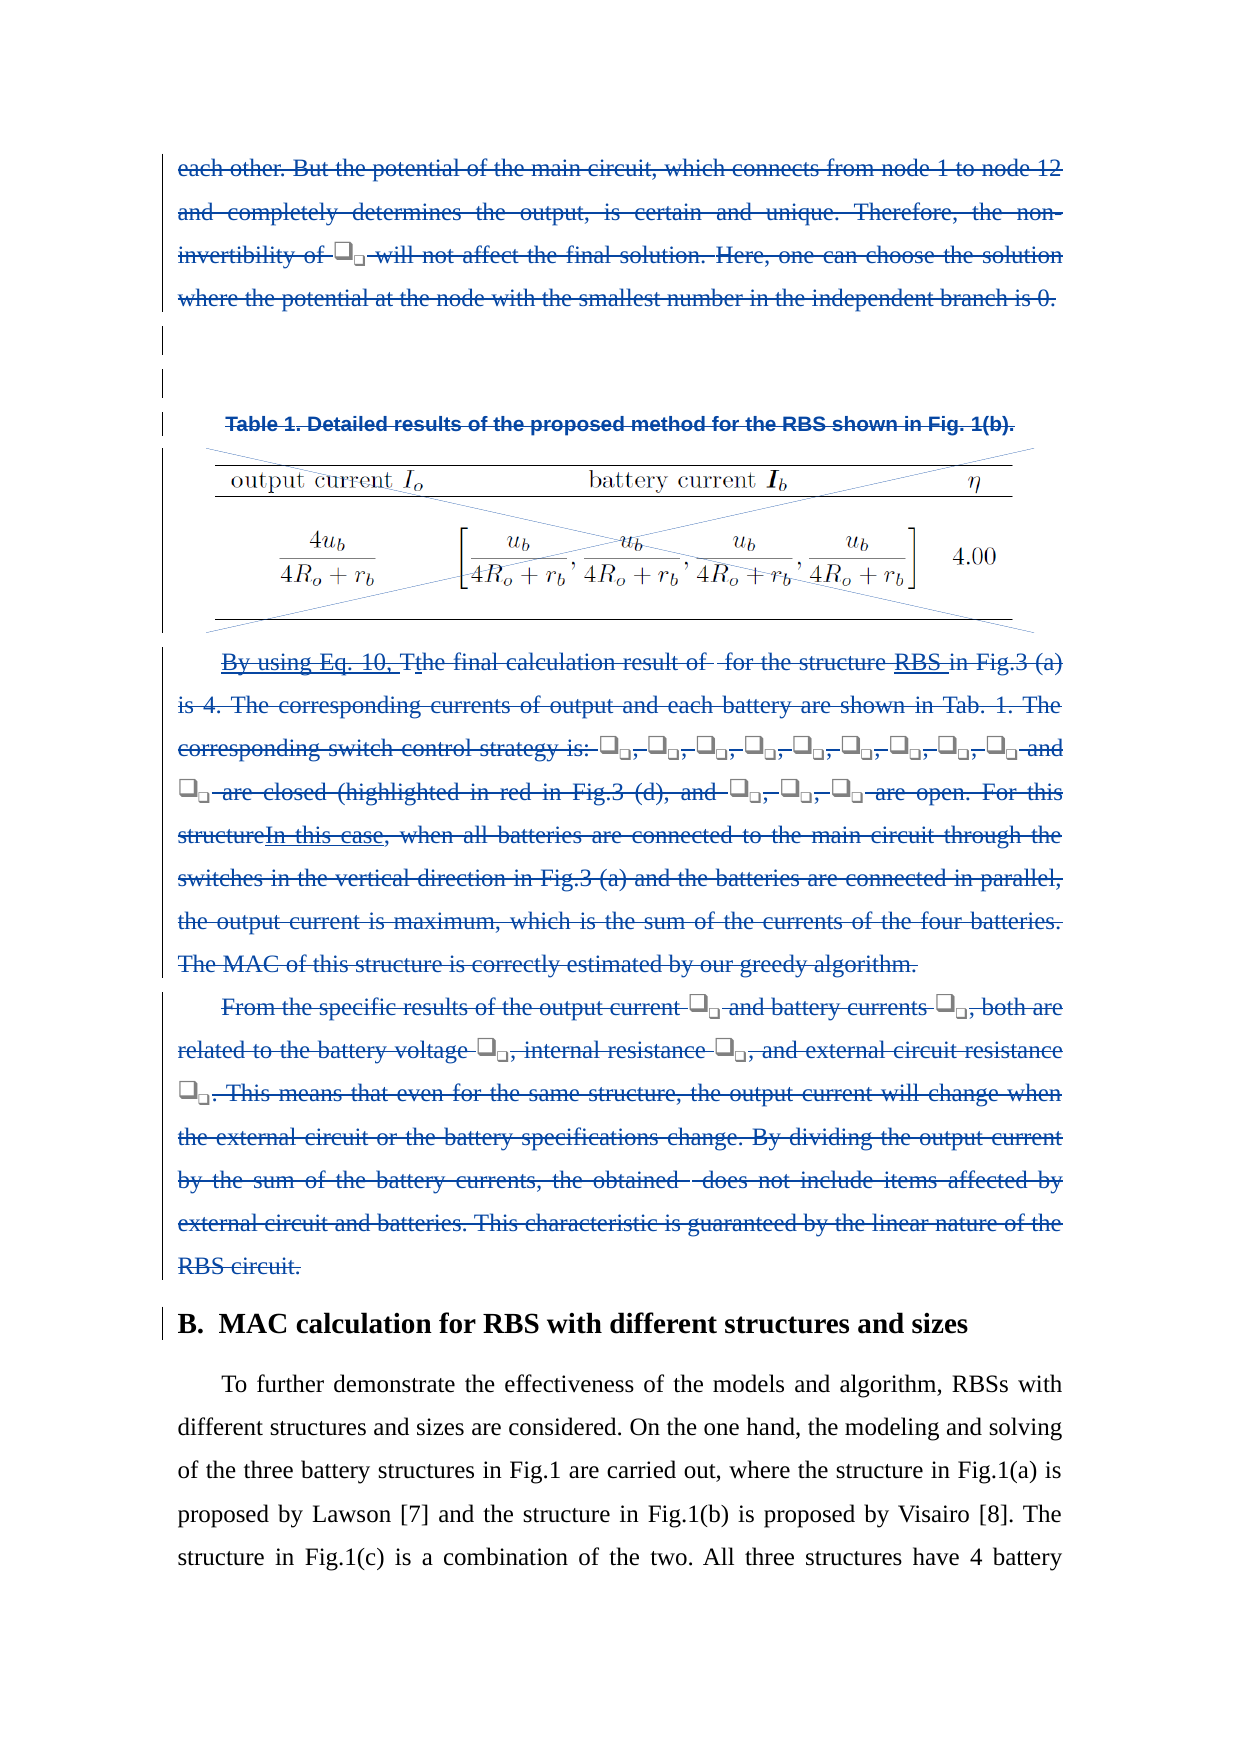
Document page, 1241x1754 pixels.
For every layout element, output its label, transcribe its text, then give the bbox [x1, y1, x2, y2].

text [177, 1369, 1063, 1571]
picture [210, 448, 1030, 540]
text B. MAC calculation for RBS with different structures and sizes [177, 1307, 1063, 1340]
picture [623, 449, 1035, 632]
picture [210, 541, 1030, 633]
picture [206, 449, 617, 632]
